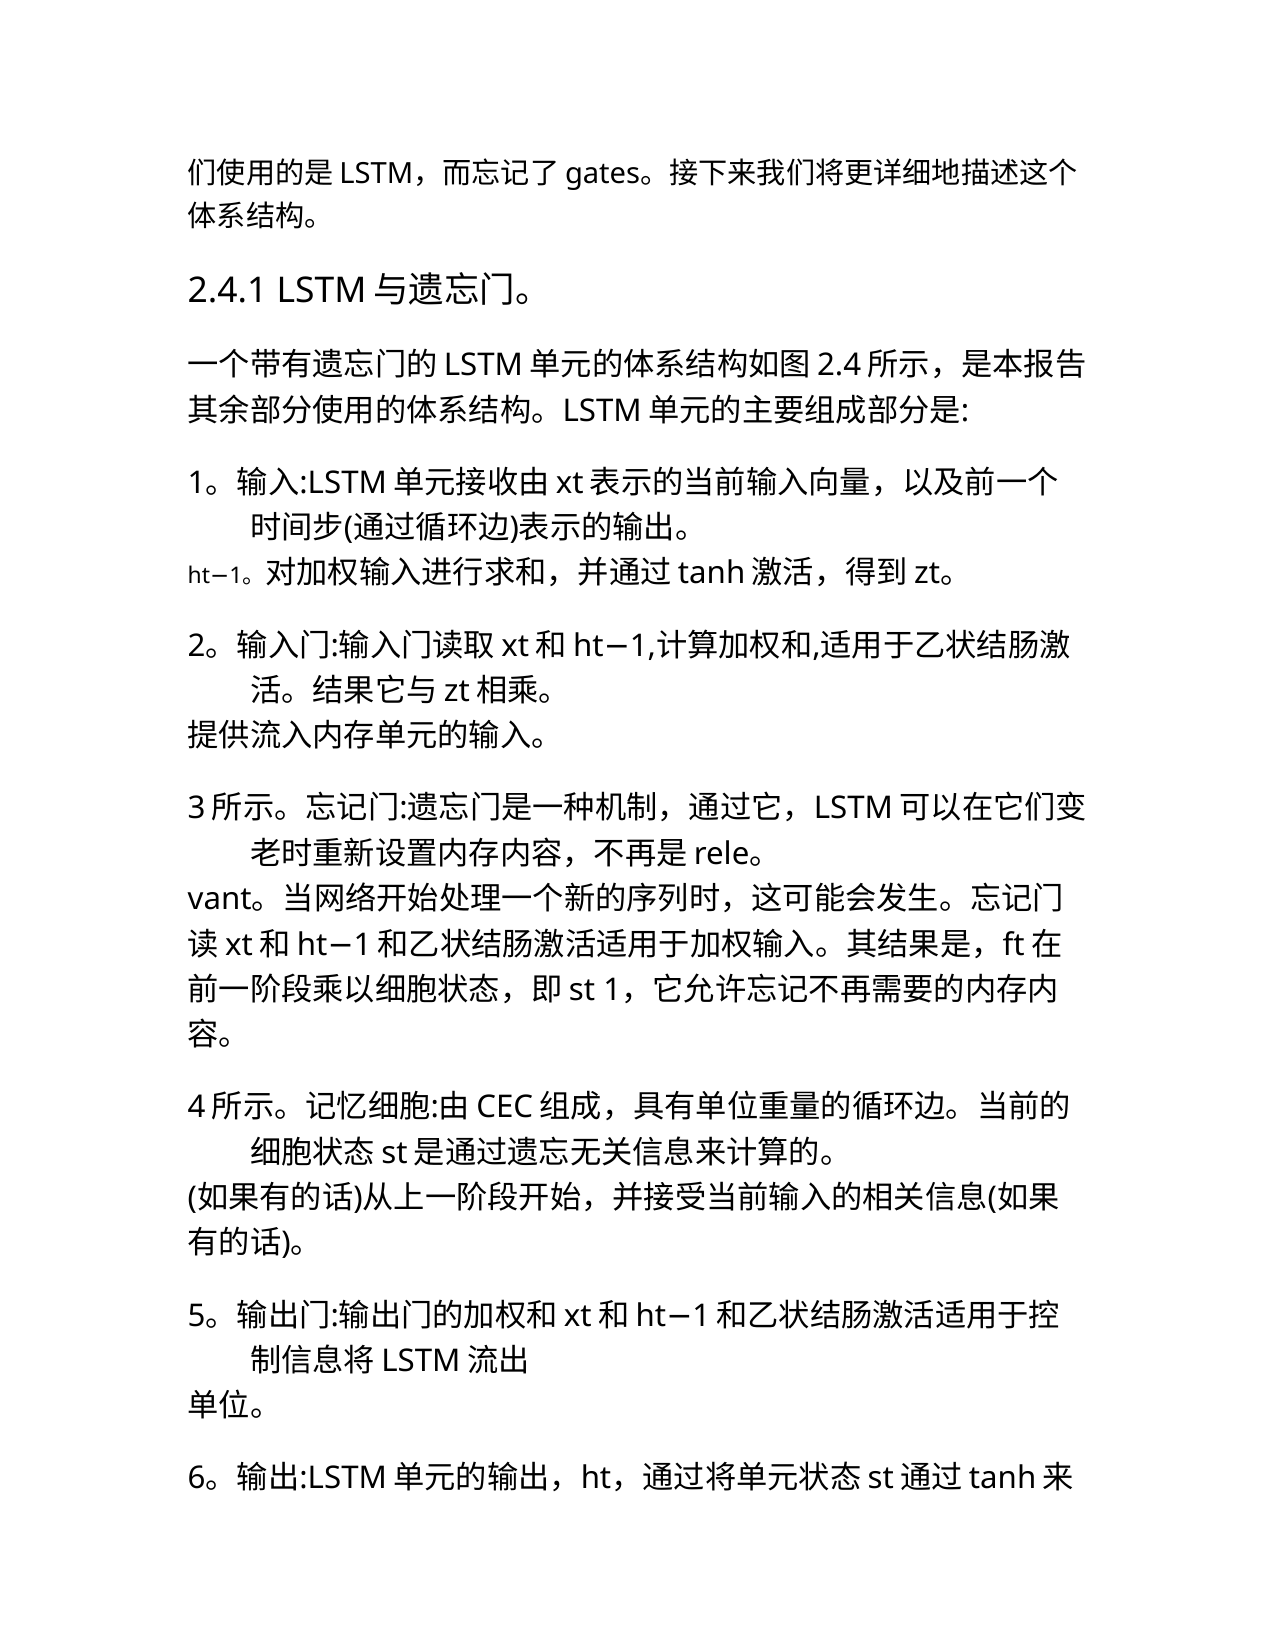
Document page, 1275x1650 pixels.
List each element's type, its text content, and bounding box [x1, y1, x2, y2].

text 单位。 [187, 1381, 1087, 1426]
text 2。输入门:输入门读取xt和ht−1,计算加权和,适用于乙状结肠激活。结果它与zt相乘。 [187, 620, 1087, 711]
text 一个带有遗忘门的LSTM单元的体系结构如图2.4所示，是本报告其余部分使用的体系结构。LSTM单元的主要组成部分是: [187, 339, 1087, 430]
text (如果有的话)从上一阶段开始，并接受当前输入的相关信息(如果有的话)。 [187, 1172, 1087, 1263]
text 3所示。忘记门:遗忘门是一种机制，通过它，LSTM可以在它们变老时重新设置内存内容，不再是rele。 [187, 782, 1087, 873]
text ht−1。对加权输入进行求和，并通过tanh激活，得到zt。 [187, 548, 1087, 593]
text 4所示。记忆细胞:由CEC组成，具有单位重量的循环边。当前的细胞状态st是通过遗忘无关信息来计算的。 [187, 1081, 1087, 1172]
text vant。当网络开始处理一个新的序列时，这可能会发生。忘记门读xt和ht−1和乙状结肠激活适用于加权输入。其结果是，ft在前一阶段乘以细胞状态，即st 1，它允许忘记不再需要的内存内容。 [187, 873, 1087, 1055]
text 提供流入内存单元的输入。 [187, 711, 1087, 756]
text 1。输入:LSTM单元接收由xt表示的当前输入向量，以及前一个时间步(通过循环边)表示的输出。 [187, 457, 1087, 548]
text 2.4.1 LSTM与遗忘门。 [187, 261, 1087, 313]
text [187, 150, 1087, 235]
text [187, 1452, 1087, 1498]
text 5。输出门:输出门的加权和xt和ht−1和乙状结肠激活适用于控制信息将LSTM流出 [187, 1290, 1087, 1381]
